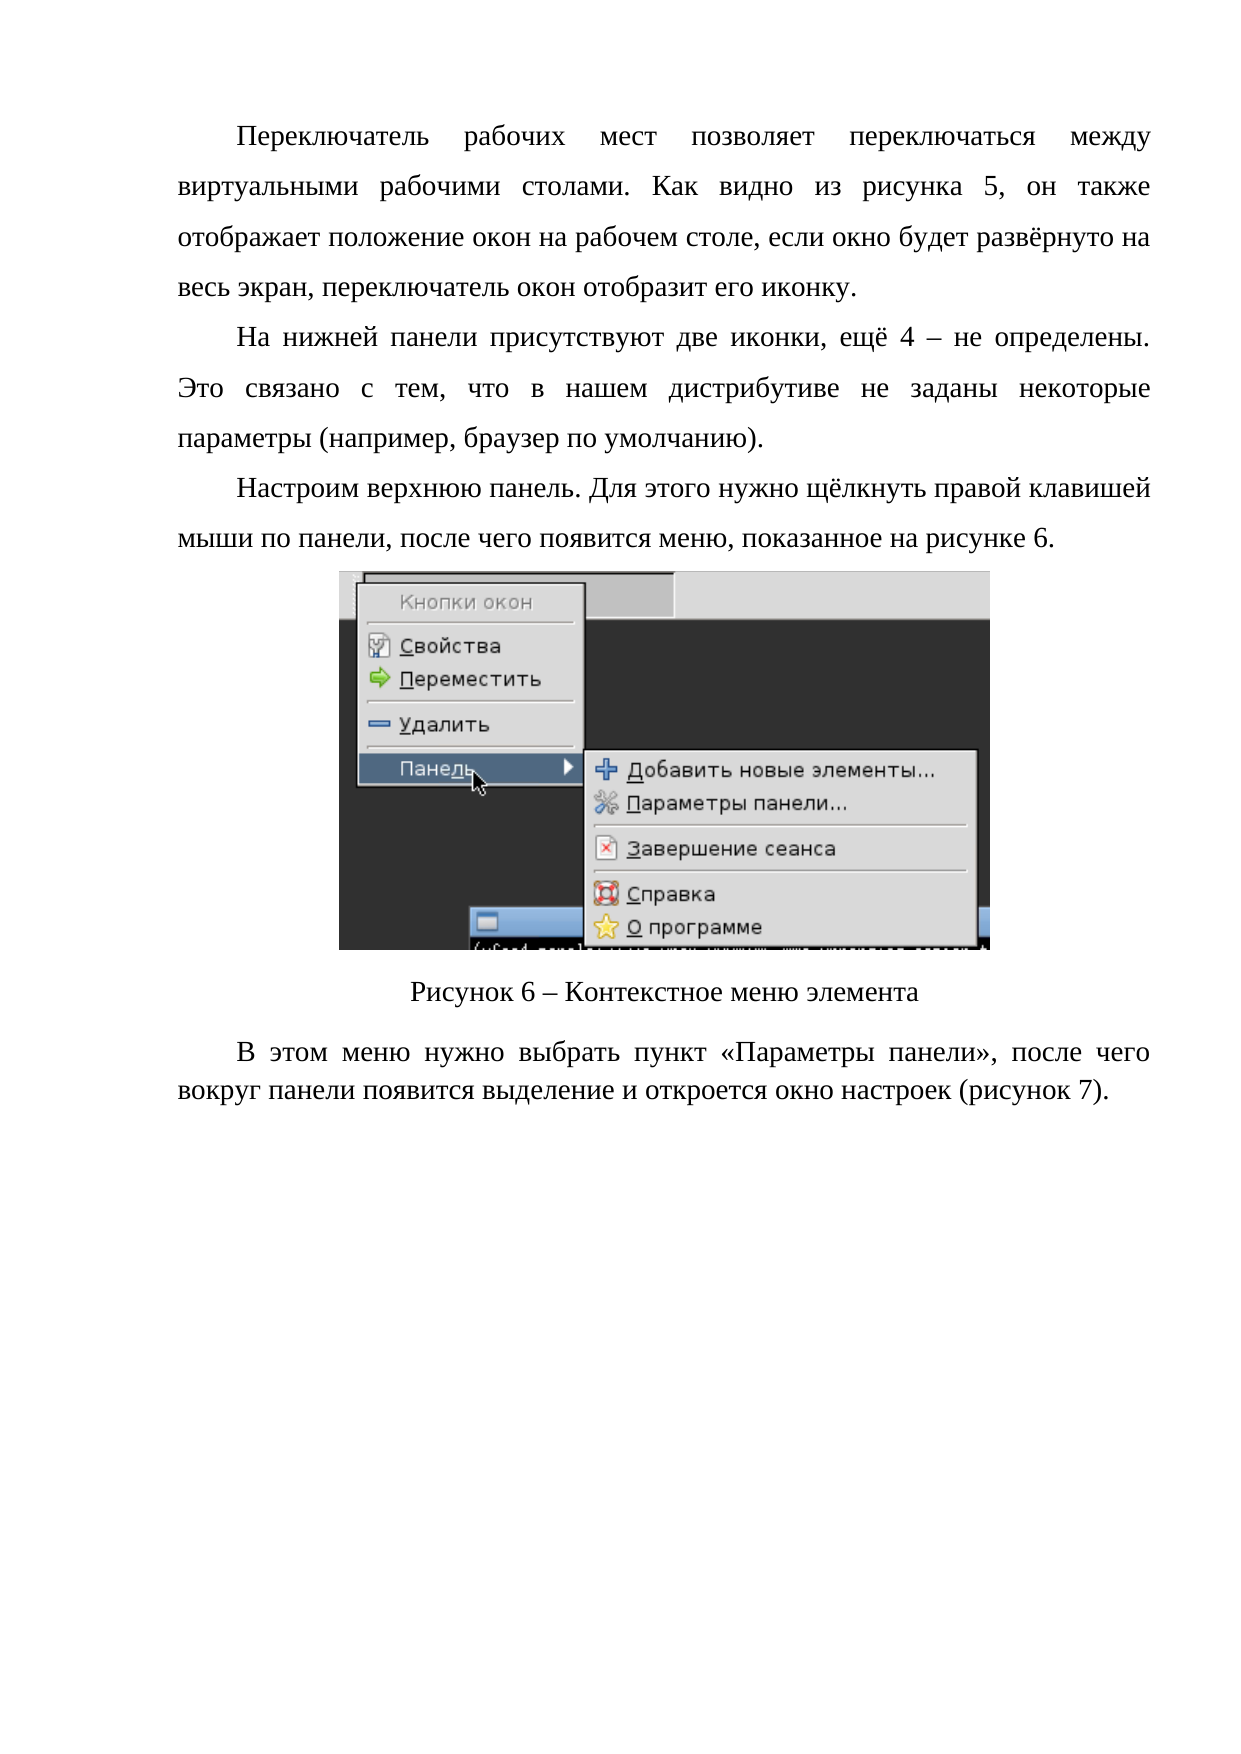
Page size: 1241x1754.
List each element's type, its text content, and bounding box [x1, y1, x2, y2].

picture [339, 571, 990, 950]
text Переключатель рабочих мест позволяет переключаться между виртуальными рабочими столами. Как видно из рисунка 5, он также отображает положение окон на рабочем столе, если окно будет развёрнуто на весь экран, переключатель окон отобразит его иконку. [177, 118, 1152, 303]
text Настроим верхнюю панель. Для этого нужно щёлкнуть правой клавишей мыши по панели, после чего появится меню, показанное на рисунке 6. [177, 470, 1152, 554]
text Рисунок 6 – Контекстное меню элемента [177, 974, 1152, 1008]
text В этом меню нужно выбрать пункт «Параметры панели», после чего вокруг панели появится выделение и откроется окно настроек (рисунок 7). [177, 1034, 1152, 1106]
text На нижней панели присутствуют две иконки, ещё 4 – не определены. Это связано с тем, что в нашем дистрибутиве не заданы некоторые параметры (например, браузер по умолчанию). [177, 319, 1152, 453]
